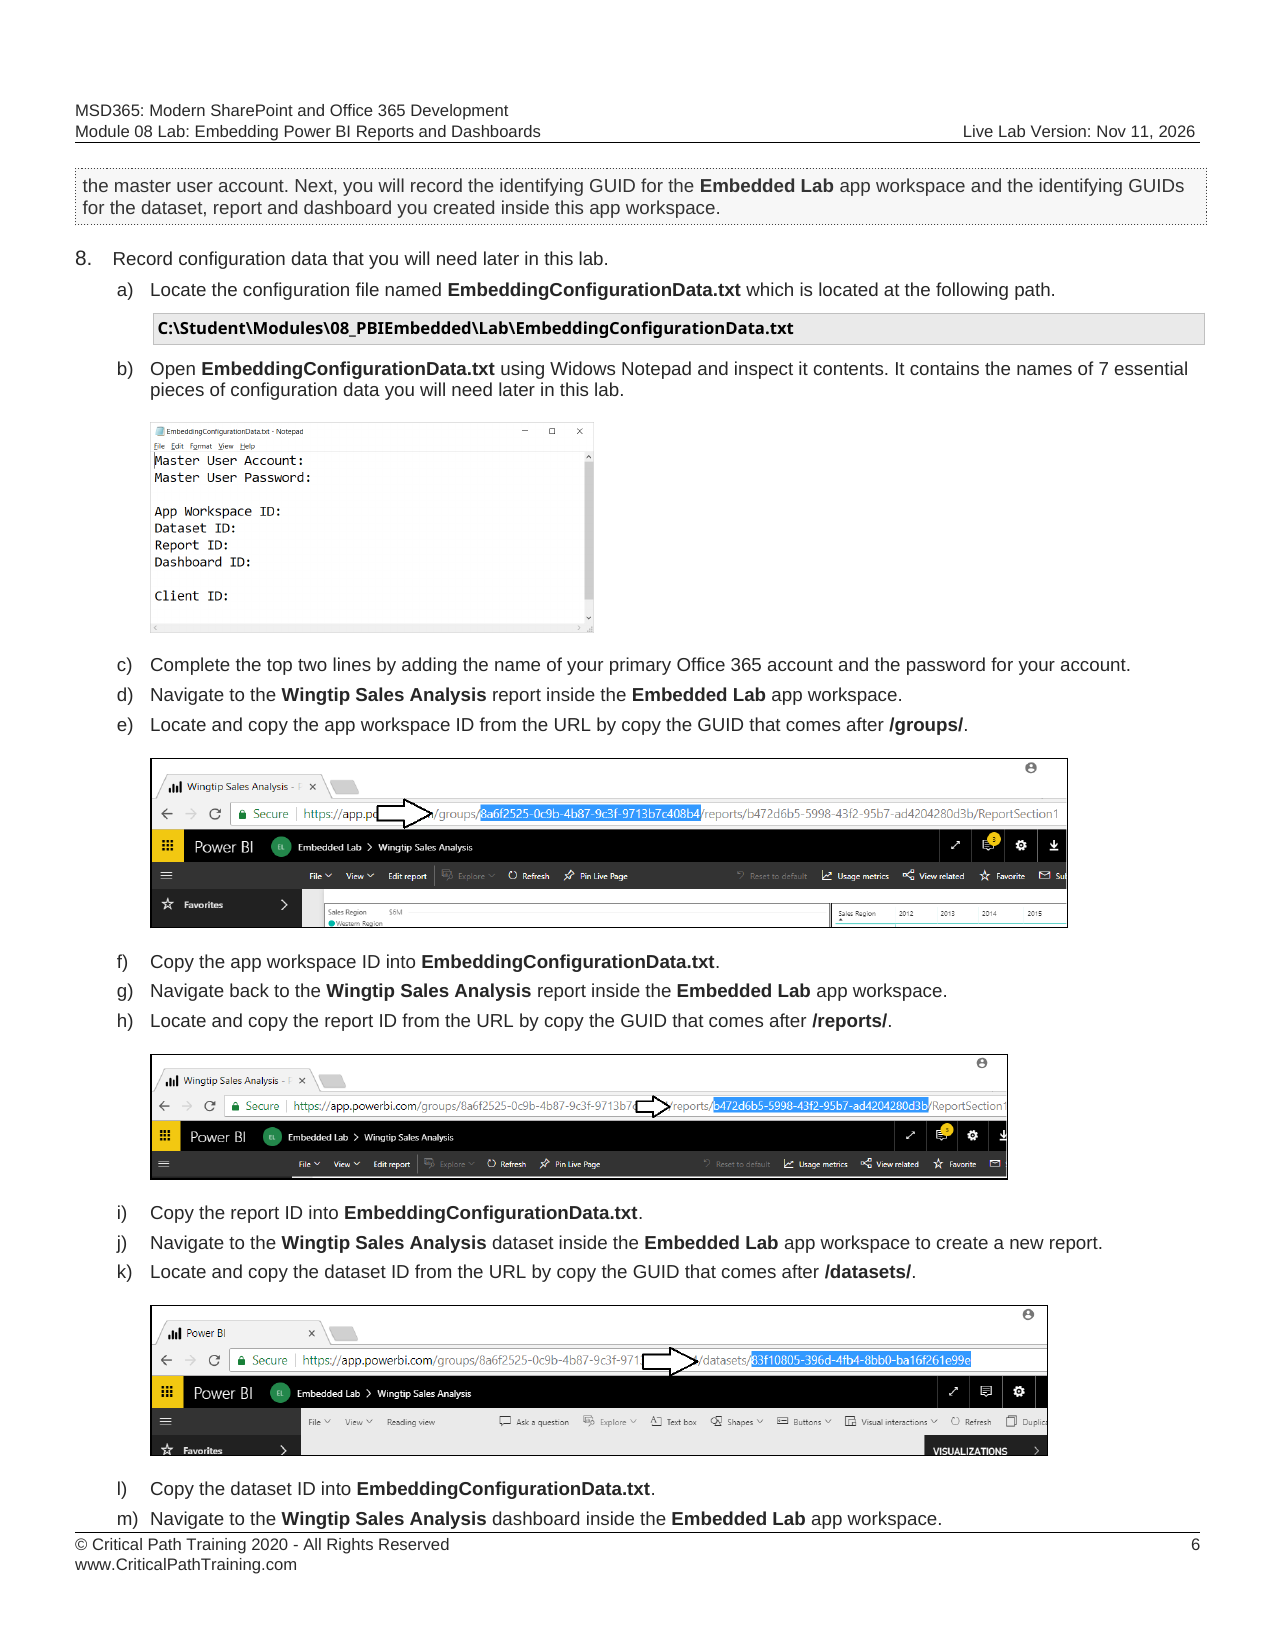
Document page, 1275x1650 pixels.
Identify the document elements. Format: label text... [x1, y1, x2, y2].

text Navigate to the Wingtip Sales Analysis dataset inside the Embedded Lab app workspace to create a new report. [117, 1231, 1200, 1253]
picture [152, 759, 1067, 927]
picture [150, 422, 594, 633]
text C:\Student\Modules\08_PBIEmbedded\Lab\EmbeddingConfigurationData.txt [154, 314, 1204, 344]
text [75, 168, 1207, 225]
text Open EmbeddingConfigurationData.txt using Widows Notepad and inspect it contents. It contains the names of 7 essential pieces of configuration data you will need later in this lab. [117, 357, 1200, 401]
text Navigate to the Wingtip Sales Analysis dashboard inside the Embedded Lab app workspace. [117, 1508, 1200, 1529]
text Locate and copy the dataset ID from the URL by copy the GUID that comes after /datasets/. [117, 1261, 1200, 1283]
text Copy the report ID into EmbeddingConfigurationData.txt. [117, 1202, 1200, 1223]
text Locate the configuration file named EmbeddingConfigurationData.txt which is located at the following path. [117, 278, 1200, 300]
text Locate and copy the report ID from the URL by copy the GUID that comes after /reports/. [117, 1010, 1200, 1032]
text Navigate to the Wingtip Sales Analysis report inside the Embedded Lab app workspace. [117, 684, 1200, 706]
text Copy the dataset ID into EmbeddingConfigurationData.txt. [117, 1478, 1200, 1500]
text Copy the app workspace ID into EmbeddingConfigurationData.txt. [117, 950, 1200, 972]
text Locate and copy the app workspace ID from the URL by copy the GUID that comes after /groups/. [117, 714, 1200, 736]
text Complete the top two lines by adding the name of your primary Office 365 account and the password for your account. [117, 654, 1200, 676]
picture [152, 1306, 1047, 1455]
text Record configuration data that you will need later in this lab. [75, 246, 1200, 270]
text Navigate back to the Wingtip Sales Analysis report inside the Embedded Lab app workspace. [117, 980, 1200, 1002]
picture [152, 1055, 1007, 1178]
